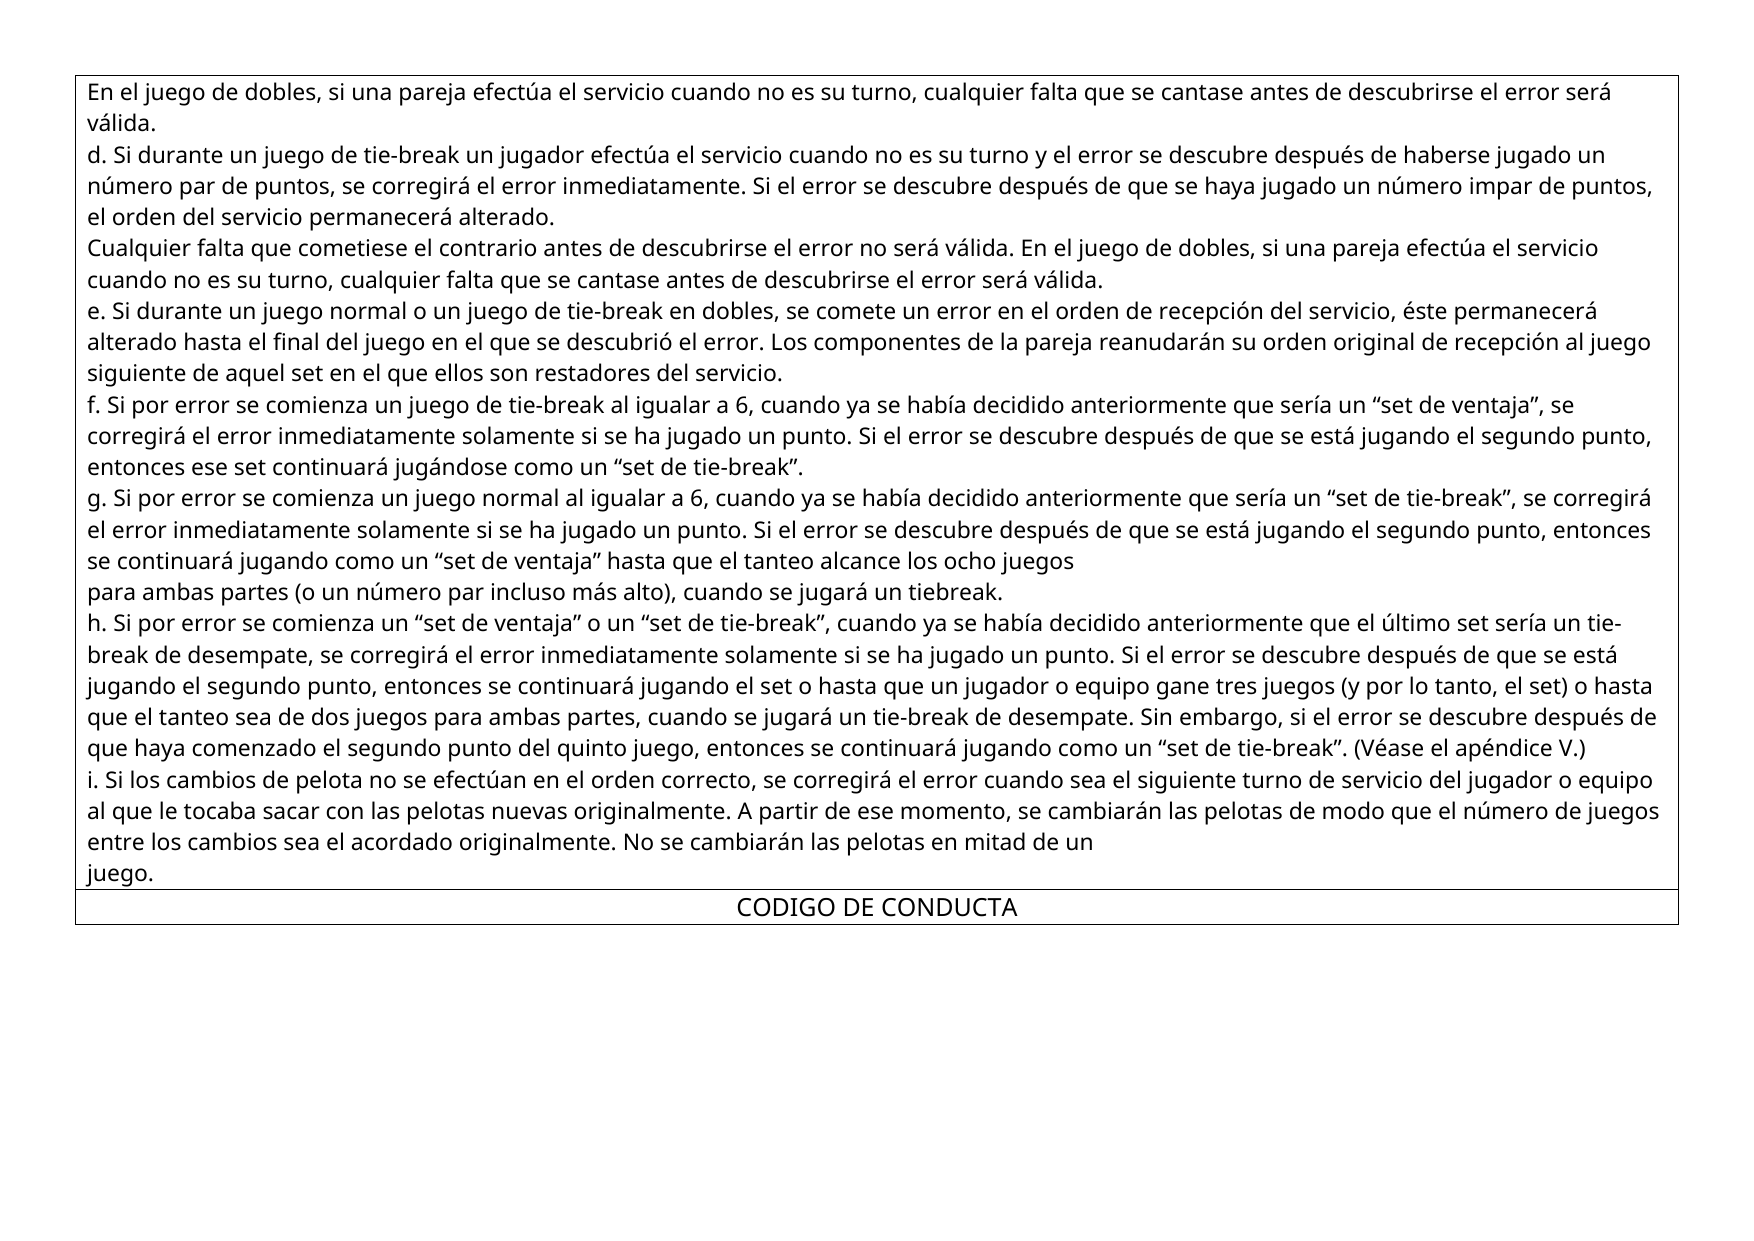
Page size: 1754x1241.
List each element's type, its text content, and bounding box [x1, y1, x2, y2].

table_cell CODIGO DE CONDUCTA [76, 890, 1678, 924]
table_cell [76, 76, 1678, 888]
